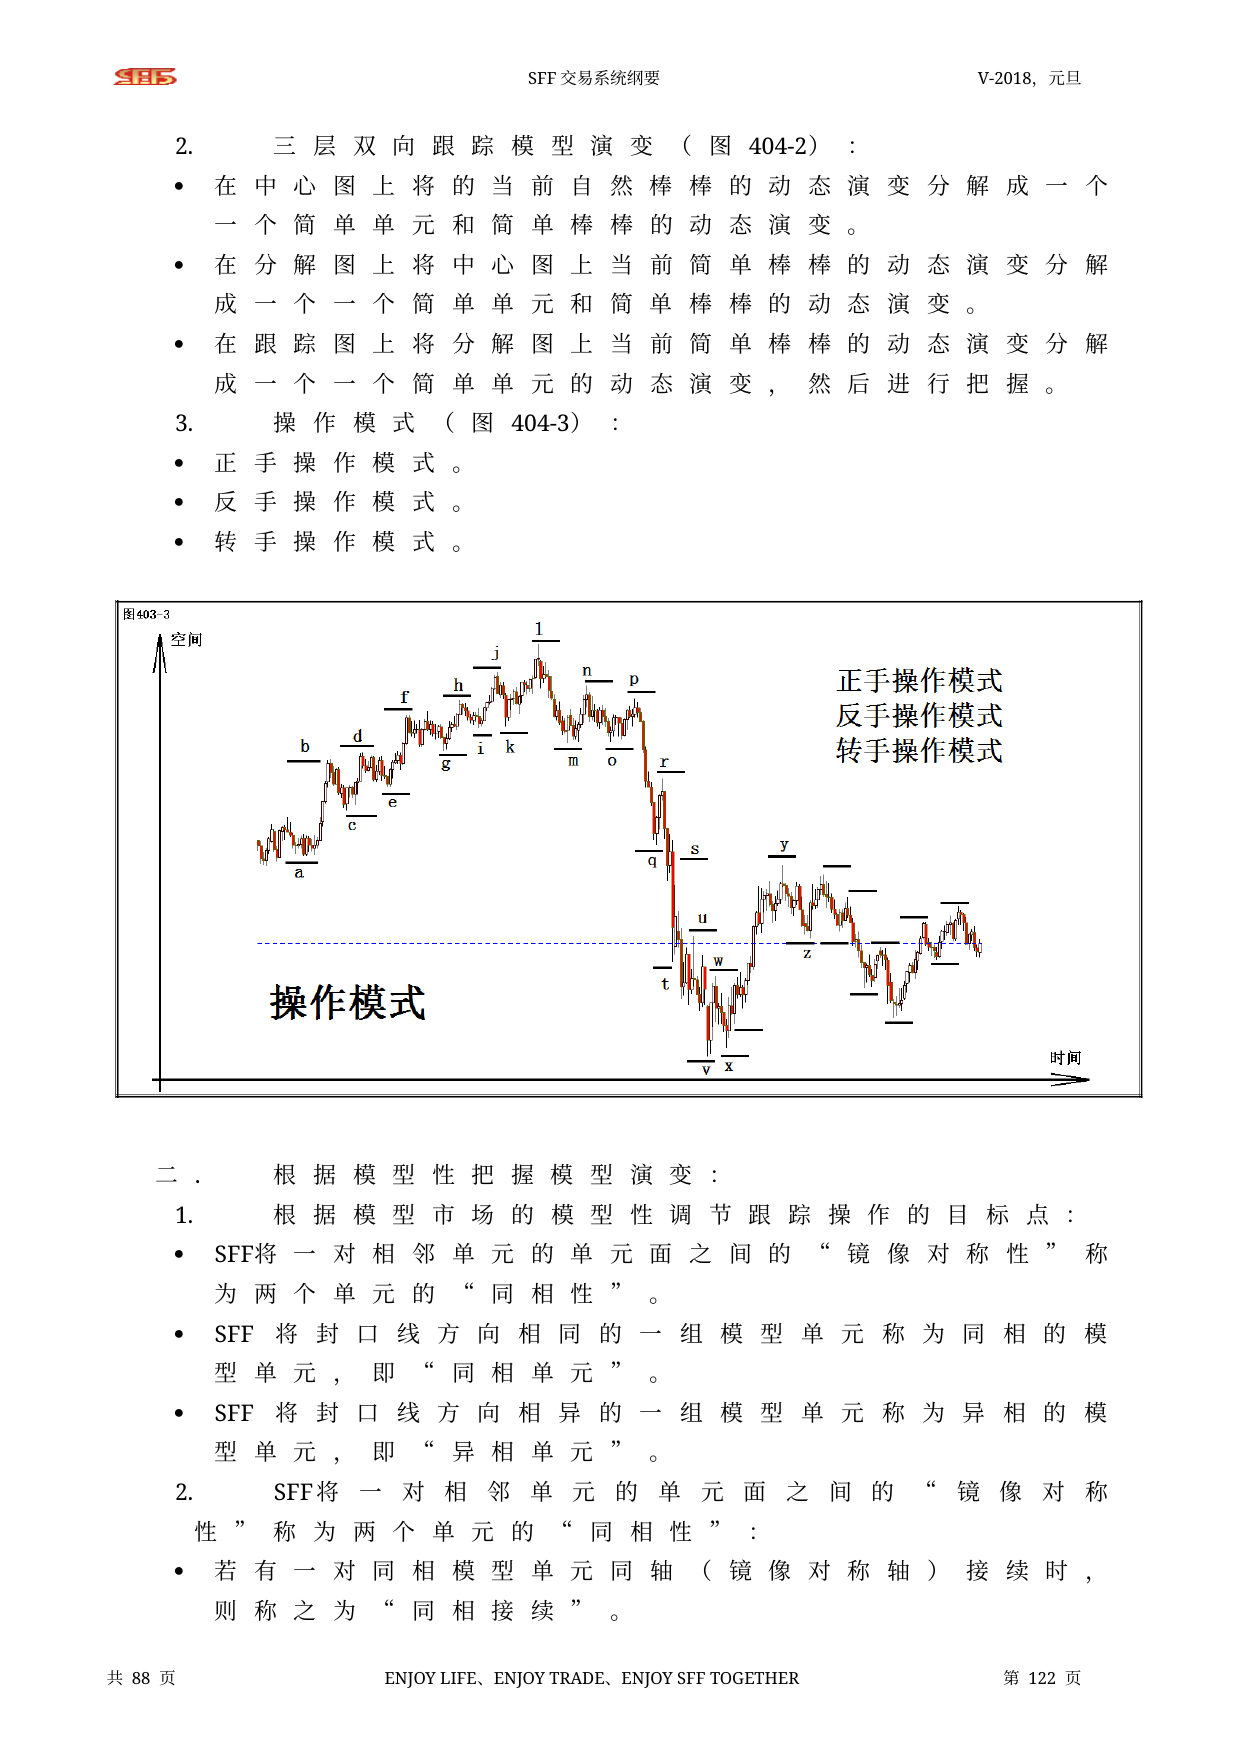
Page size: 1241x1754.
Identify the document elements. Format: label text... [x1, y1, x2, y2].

list 三层双向跟踪模型演变（图404-2）： [160, 125, 1125, 164]
list 转手操作模式。 [174, 521, 1125, 560]
list SFF将一对相邻单元的单元面之间的“镜像对称性”称为两个单元的“同相性”： [160, 1471, 1125, 1550]
picture [115, 600, 1143, 1098]
list 根据模型性把握模型演变： [145, 1154, 1125, 1194]
list 根据模型市场的模型性调节跟踪操作的目标点： [160, 1194, 1125, 1233]
list 在跟踪图上将分解图上当前简单棒棒的动态演变分解成一个一个简单单元的动态演变，然后进行把握。 [174, 323, 1125, 402]
list SFF 将封口线方向相同的一组模型单元称为同相的模型单元，即“同相单元”。 [174, 1312, 1125, 1392]
list 在分解图上将中心图上当前简单棒棒的动态演变分解成一个一个简单单元和简单棒棒的动态演变。 [174, 244, 1125, 323]
list 操作模式（图404-3）： [160, 402, 1125, 442]
list SFF将一对相邻单元的单元面之间的“镜像对称性”称为两个单元的“同相性”。 [174, 1233, 1125, 1312]
list 在中心图上将的当前自然棒棒的动态演变分解成一个一个简单单元和简单棒棒的动态演变。 [174, 164, 1125, 244]
list SFF 将封口线方向相异的一组模型单元称为异相的模型单元，即“异相单元”。 [174, 1392, 1125, 1471]
list 若有一对同相模型单元同轴（镜像对称轴）接续时，则称之为“同相接续”。 [174, 1550, 1125, 1629]
list 反手操作模式。 [174, 481, 1125, 521]
picture [106, 68, 188, 85]
list 正手操作模式。 [174, 442, 1125, 481]
